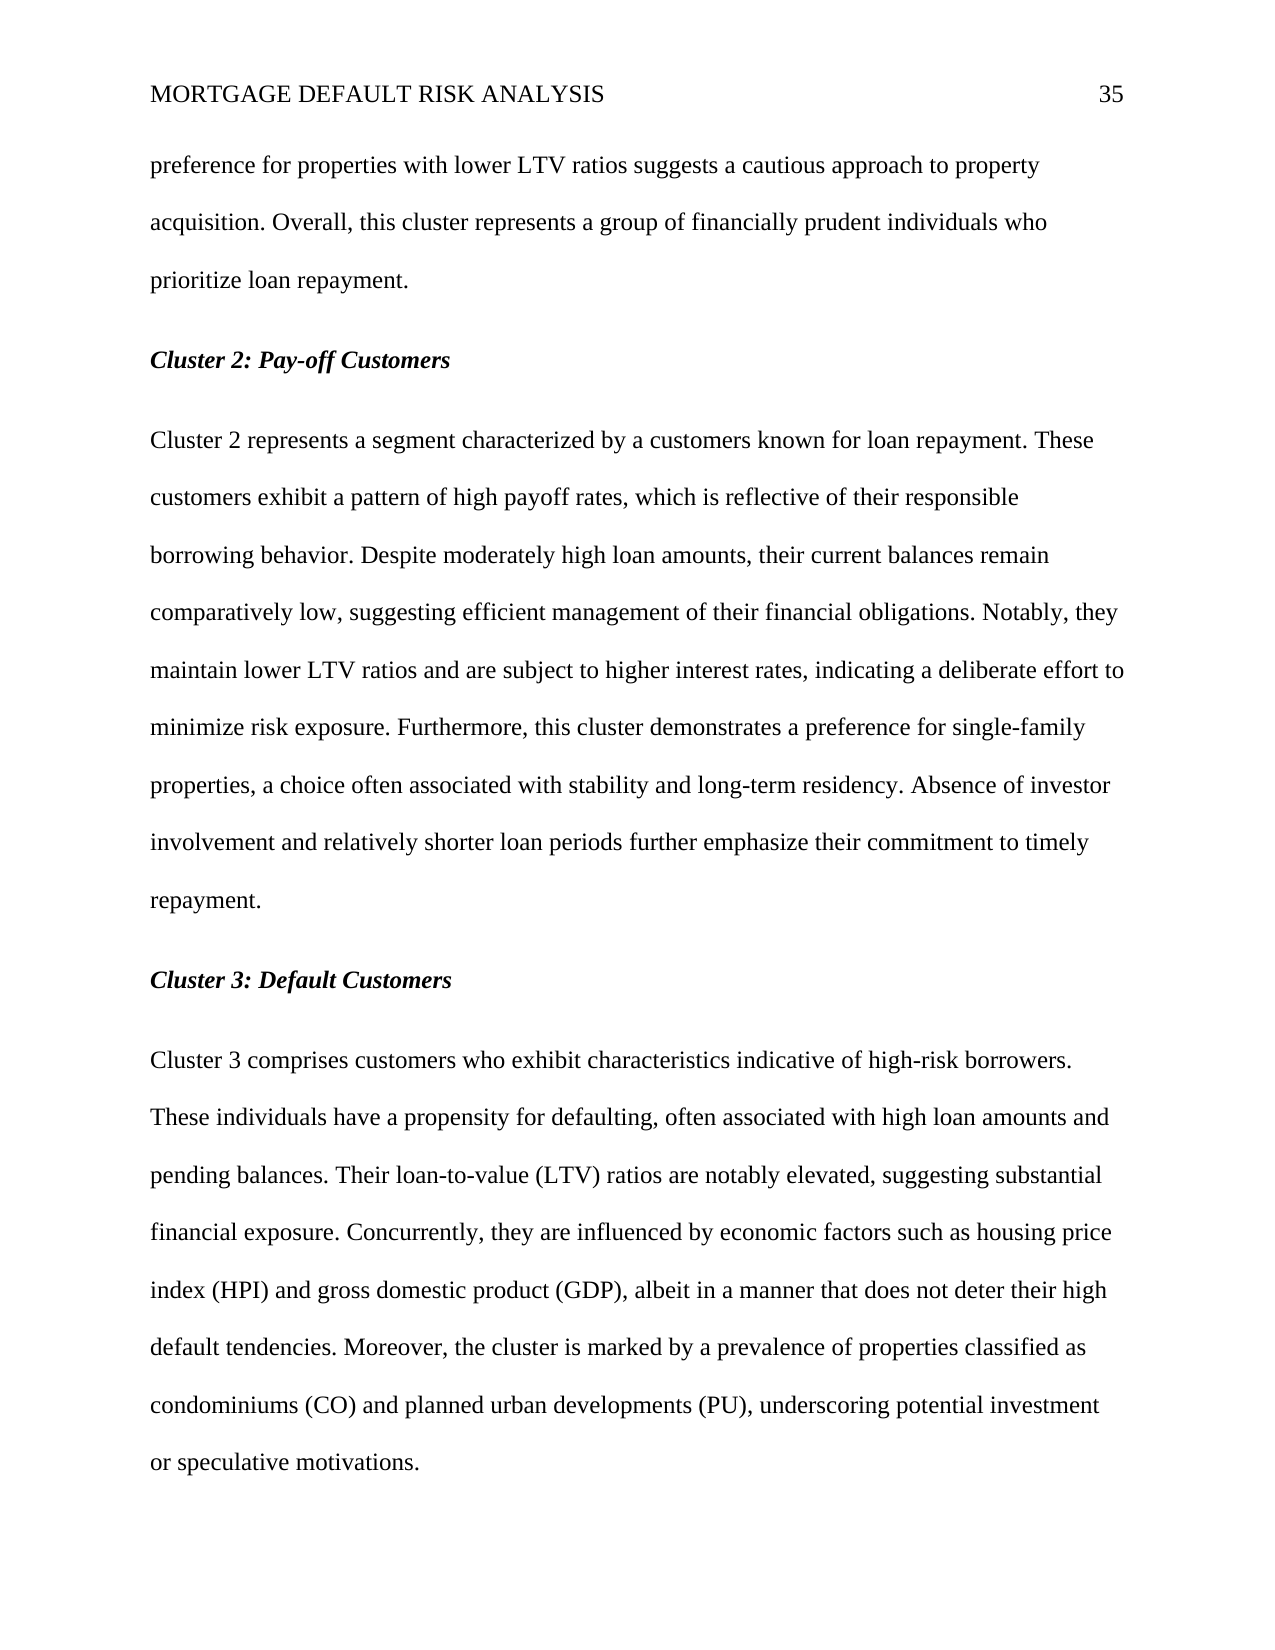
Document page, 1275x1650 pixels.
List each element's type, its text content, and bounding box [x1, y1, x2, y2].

text Cluster 2: Pay-off Customers [150, 345, 1125, 374]
text Cluster 3 comprises customers who exhibit characteristics indicative of high-risk borrowers. These individuals have a propensity for defaulting, often associated with high loan amounts and pending balances. Their loan-to-value (LTV) ratios are notably elevated, suggesting substantial financial exposure. Concurrently, they are influenced by economic factors such as housing price index (HPI) and gross domestic product (GDP), albeit in a manner that does not deter their high default tendencies. Moreover, the cluster is marked by a prevalence of properties classified as condominiums (CO) and planned urban developments (PU), underscoring potential investment or speculative motivations. [150, 1045, 1125, 1476]
text Cluster 3: Default Customers [150, 965, 1125, 994]
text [150, 150, 1125, 294]
text Cluster 2 represents a segment characterized by a customers known for loan repayment. These customers exhibit a pattern of high payoff rates, which is reflective of their responsible borrowing behavior. Despite moderately high loan amounts, their current balances remain comparatively low, suggesting efficient management of their financial obligations. Notably, they maintain lower LTV ratios and are subject to higher interest rates, indicating a deliberate effort to minimize risk exposure. Furthermore, this cluster demonstrates a preference for single-family properties, a choice often associated with stability and long-term residency. Absence of investor involvement and relatively shorter loan periods further emphasize their commitment to timely repayment. [150, 425, 1125, 914]
